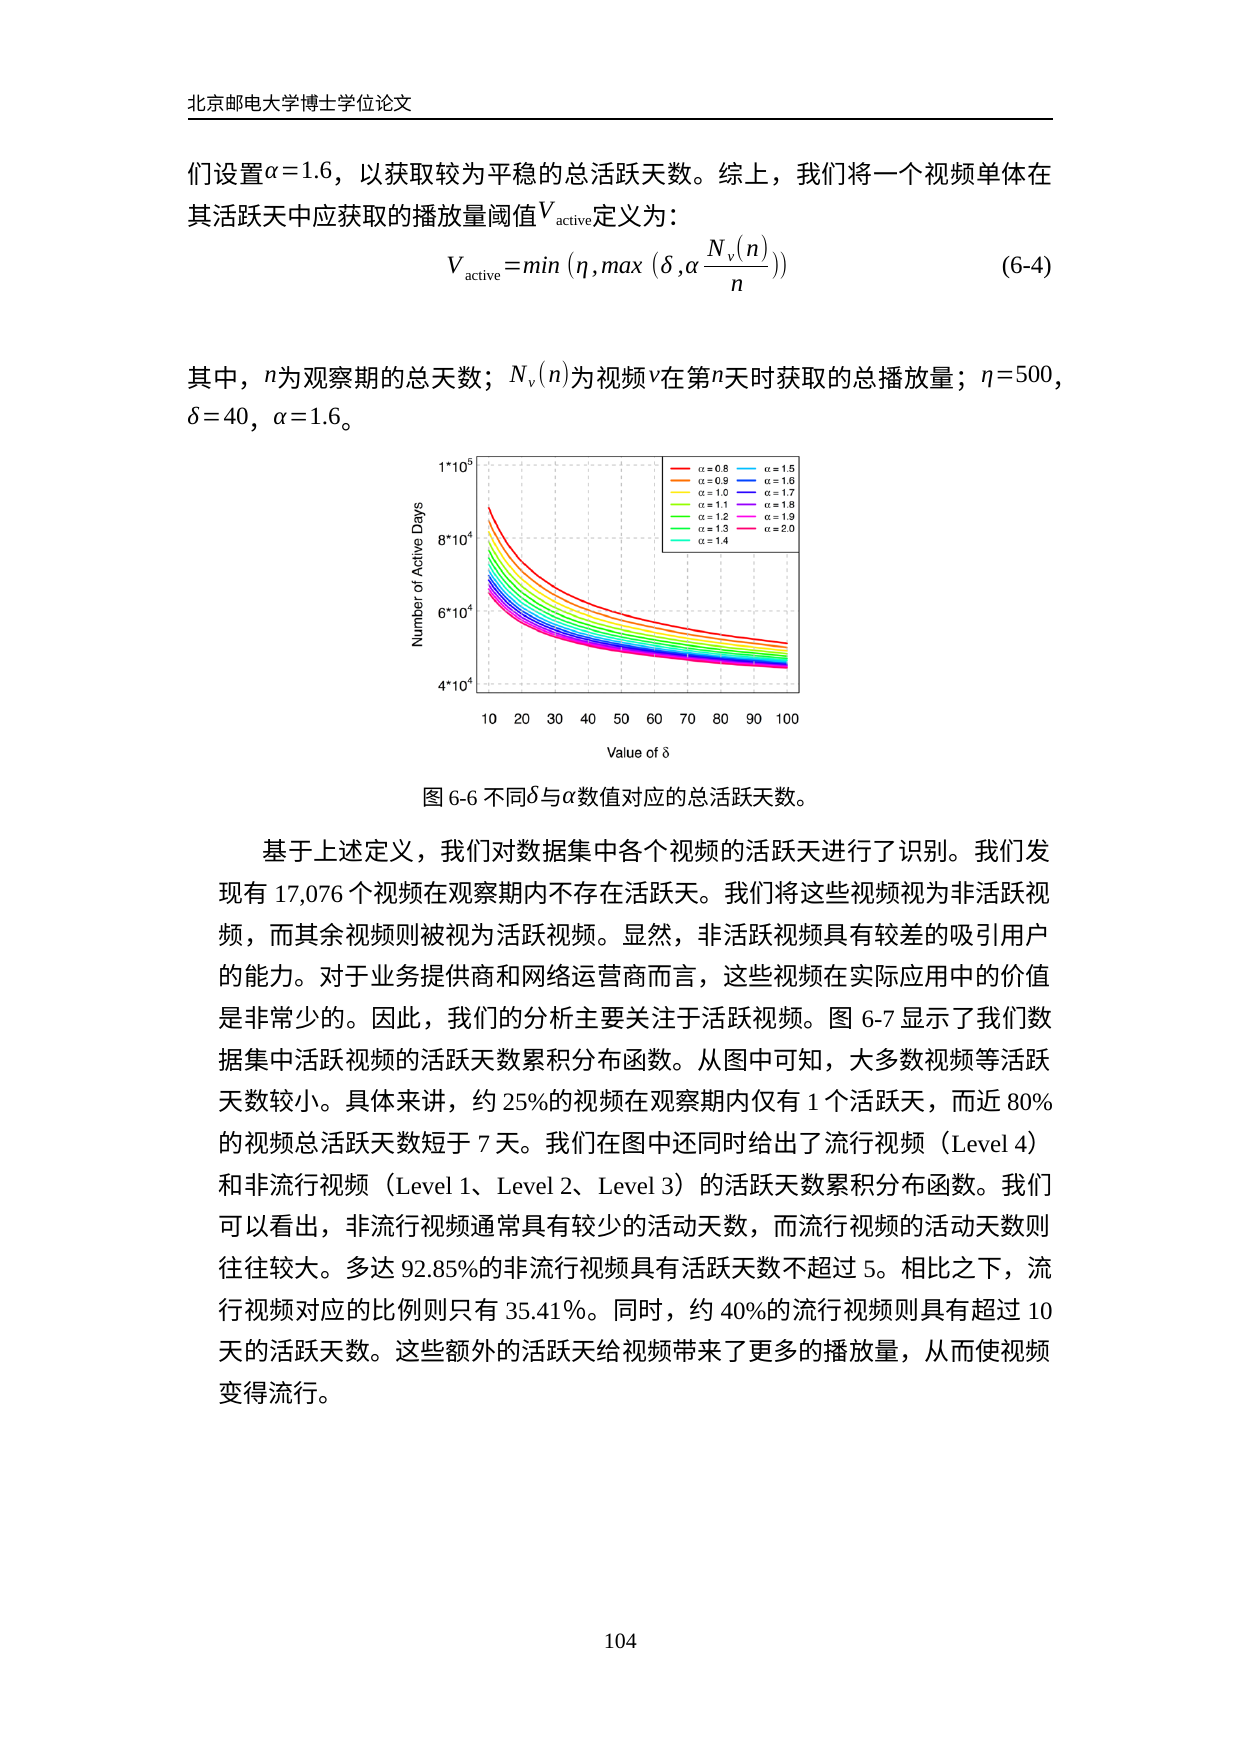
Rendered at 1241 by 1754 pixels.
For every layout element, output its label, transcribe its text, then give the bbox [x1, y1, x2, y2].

text 图6-6 不同与数值对应的总活跃天数。 [187, 780, 1053, 812]
text 其中，为观察期的总天数；为视频在第天时获取的总播放量；，，。 [187, 354, 1053, 437]
picture [406, 437, 835, 780]
text 基于上述定义，我们对数据集中各个视频的活跃天进行了识别。我们发现有17,076个视频在观察期内不存在活跃天。我们将这些视频视为非活跃视频，而其余视频则被视为活跃视频。显然，非活跃视频具有较差的吸引用户的能力。对于业务提供商和网络运营商而言，这些视频在实际应用中的价值是非常少的。因此，我们的分析主要关注于活跃视频。图6-7显示了我们数据集中活跃视频的活跃天数累积分布函数。从图中可知，大多数视频等活跃天数较小。具体来讲，约25%的视频在观察期内仅有1个活跃天，而近80%的视频总活跃天数短于7天。我们在图中还同时给出了流行视频（Level 4）和非流行视频（Level 1、Level 2、Level 3）的活跃天数累积分布函数。我们可以看出，非流行视频通常具有较少的活动天数，而流行视频的活动天数则往往较大。多达92.85%的非流行视频具有活跃天数不超过5。相比之下，流行视频对应的比例则只有35.41％。同时，约40%的流行视频则具有超过10天的活跃天数。这些额外的活跃天给视频带来了更多的播放量，从而使视频变得流行。 [219, 827, 1053, 1411]
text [187, 150, 1053, 233]
